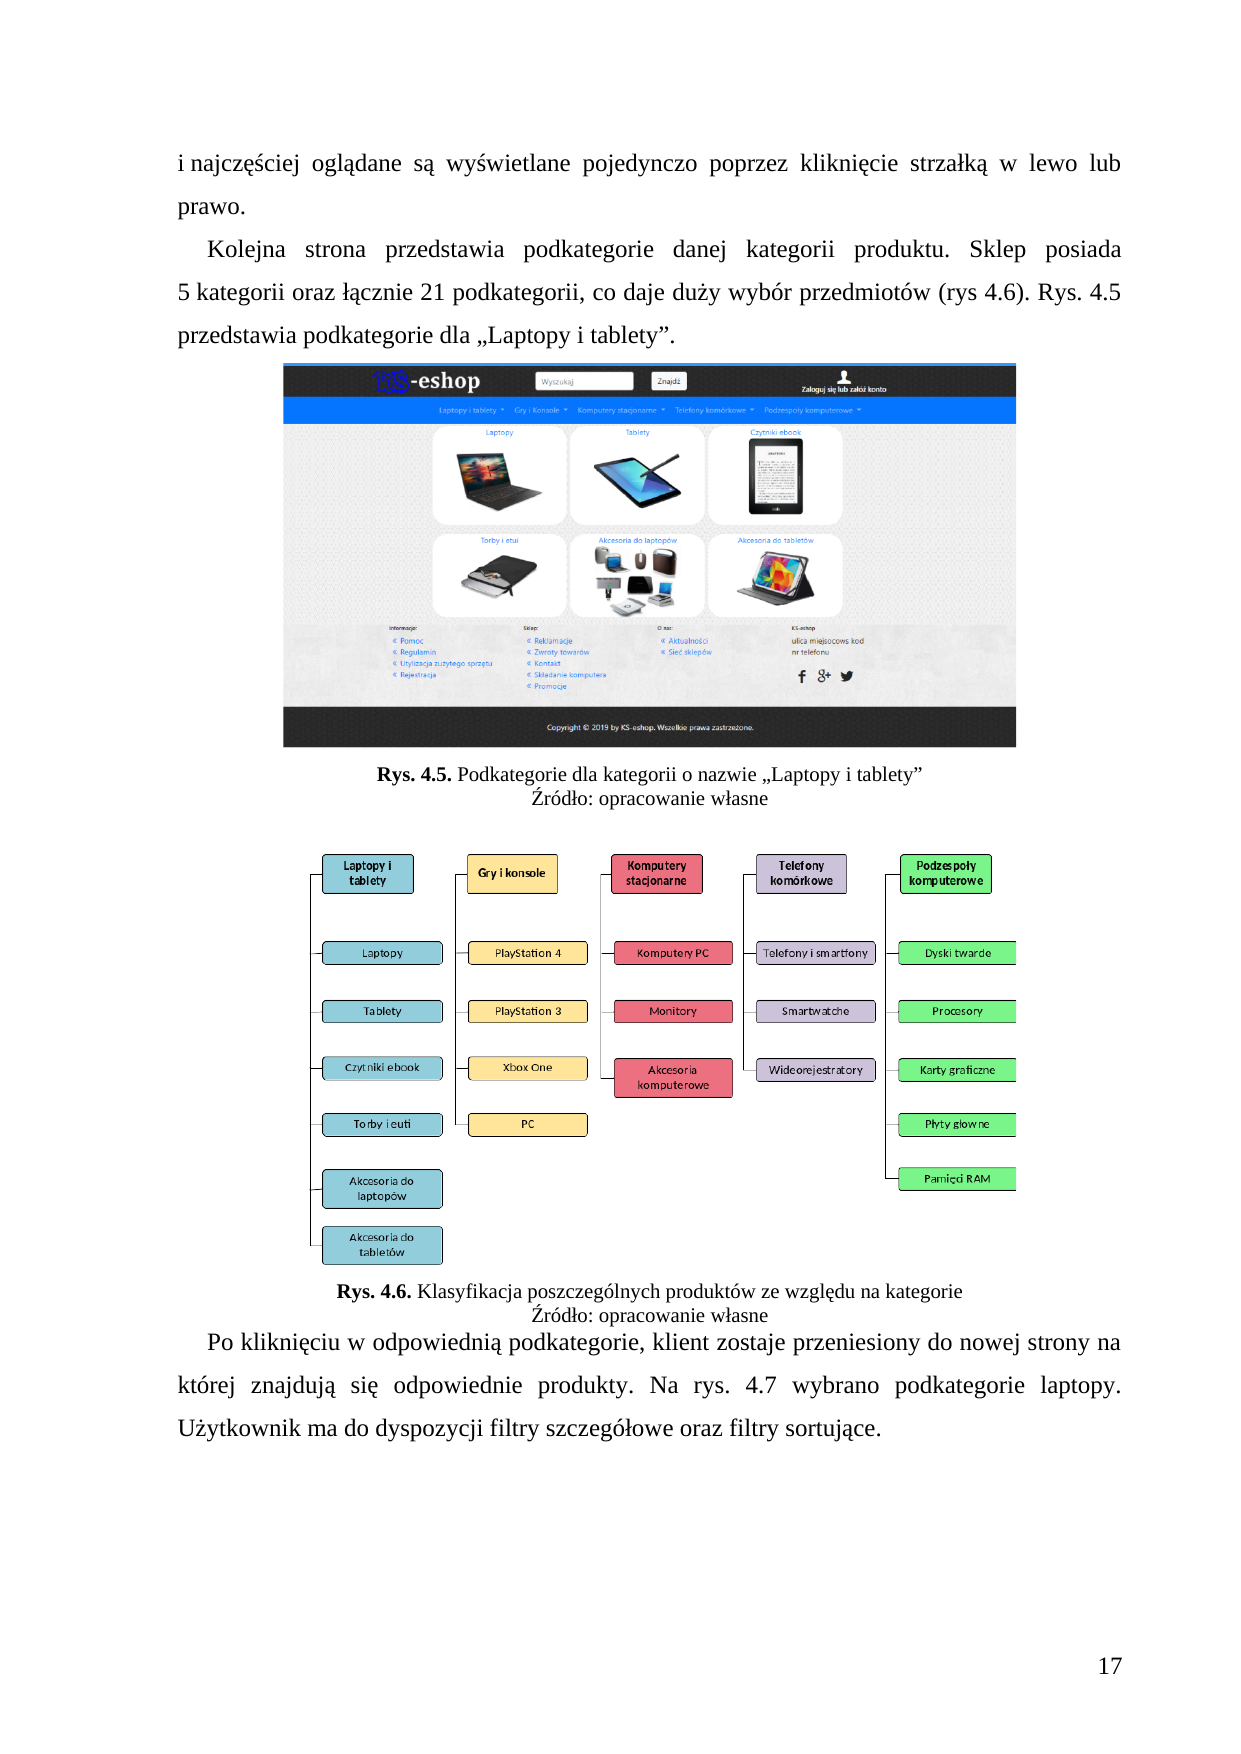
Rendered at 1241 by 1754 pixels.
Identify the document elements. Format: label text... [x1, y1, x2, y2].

text Rys. 4.5. Podkategorie dla kategorii o nazwie „Laptopy i tablety” [177, 762, 1122, 786]
text Kolejna strona przedstawia podkategorie danej kategorii produktu. Sklep posiada 5 kategorii oraz łącznie 21 podkategorii, co daje duży wybór przedmiotów (rys 4.6). Rys. 4.5 przedstawia podkategorie dla „Laptopy i tablety”. [177, 234, 1122, 349]
text Źródło: opracowanie własne [177, 786, 1122, 810]
text Źródło: opracowanie własne [177, 1303, 1122, 1327]
picture [283, 363, 1017, 748]
text Po kliknięciu w odpowiednią podkategorie, klient zostaje przeniesiony do nowej strony na której znajdują się odpowiednie produkty. Na rys. 4.7 wybrano podkategorie laptopy. Użytkownik ma do dyspozycji filtry szczegółowe oraz filtry sortujące. [177, 1327, 1122, 1442]
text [177, 148, 1122, 219]
text Rys. 4.6. Klasyfikacja poszczególnych produktów ze względu na kategorie [177, 1279, 1122, 1303]
